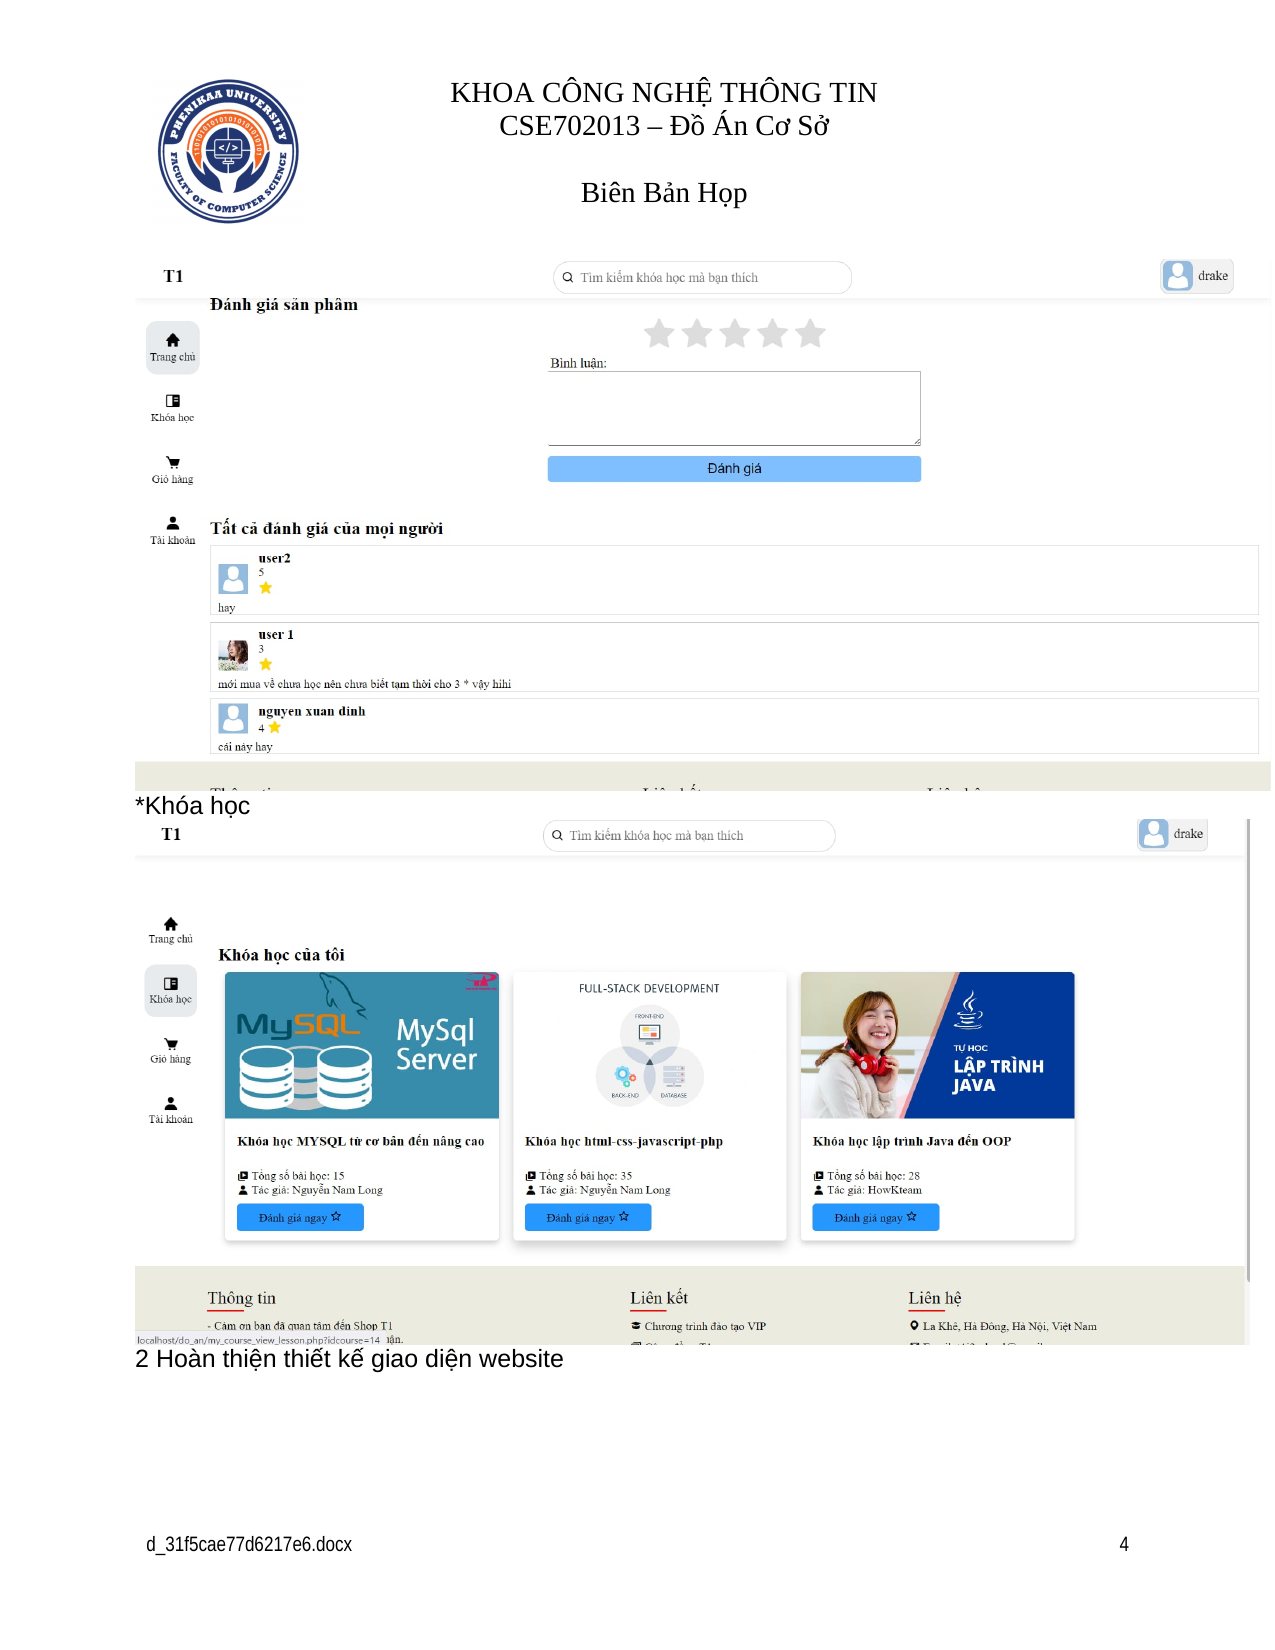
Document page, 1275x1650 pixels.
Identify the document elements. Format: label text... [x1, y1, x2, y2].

picture [146, 75, 309, 227]
picture [135, 819, 1250, 1345]
picture [135, 259, 1272, 791]
text 2 Hoàn thiện thiết kế giao diện website [135, 1345, 1140, 1373]
text *Khóa học [135, 791, 1140, 819]
